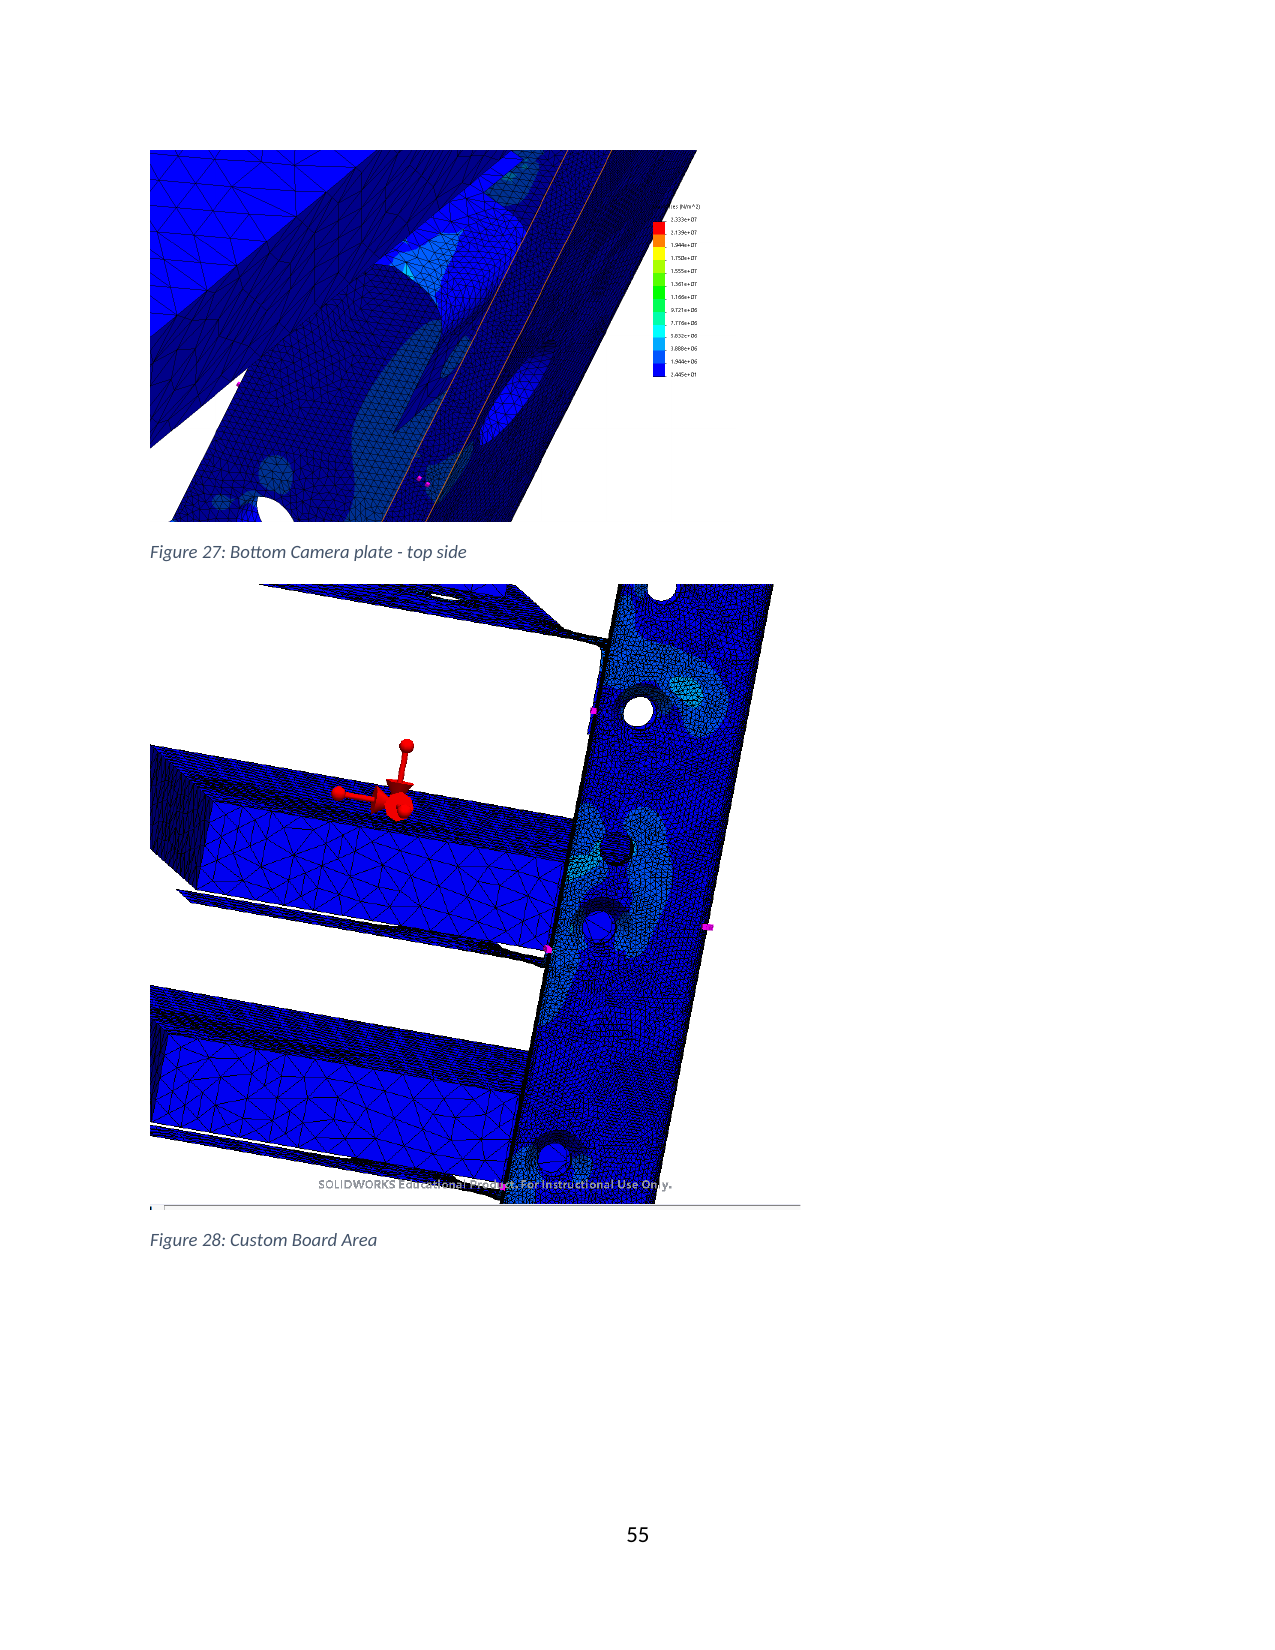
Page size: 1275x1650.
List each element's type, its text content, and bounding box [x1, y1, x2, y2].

text Figure 28: Custom Board Area [150, 1228, 1125, 1251]
picture [150, 150, 737, 522]
picture [150, 584, 801, 1210]
text Figure 27: Bottom Camera plate - top side [150, 541, 1125, 564]
